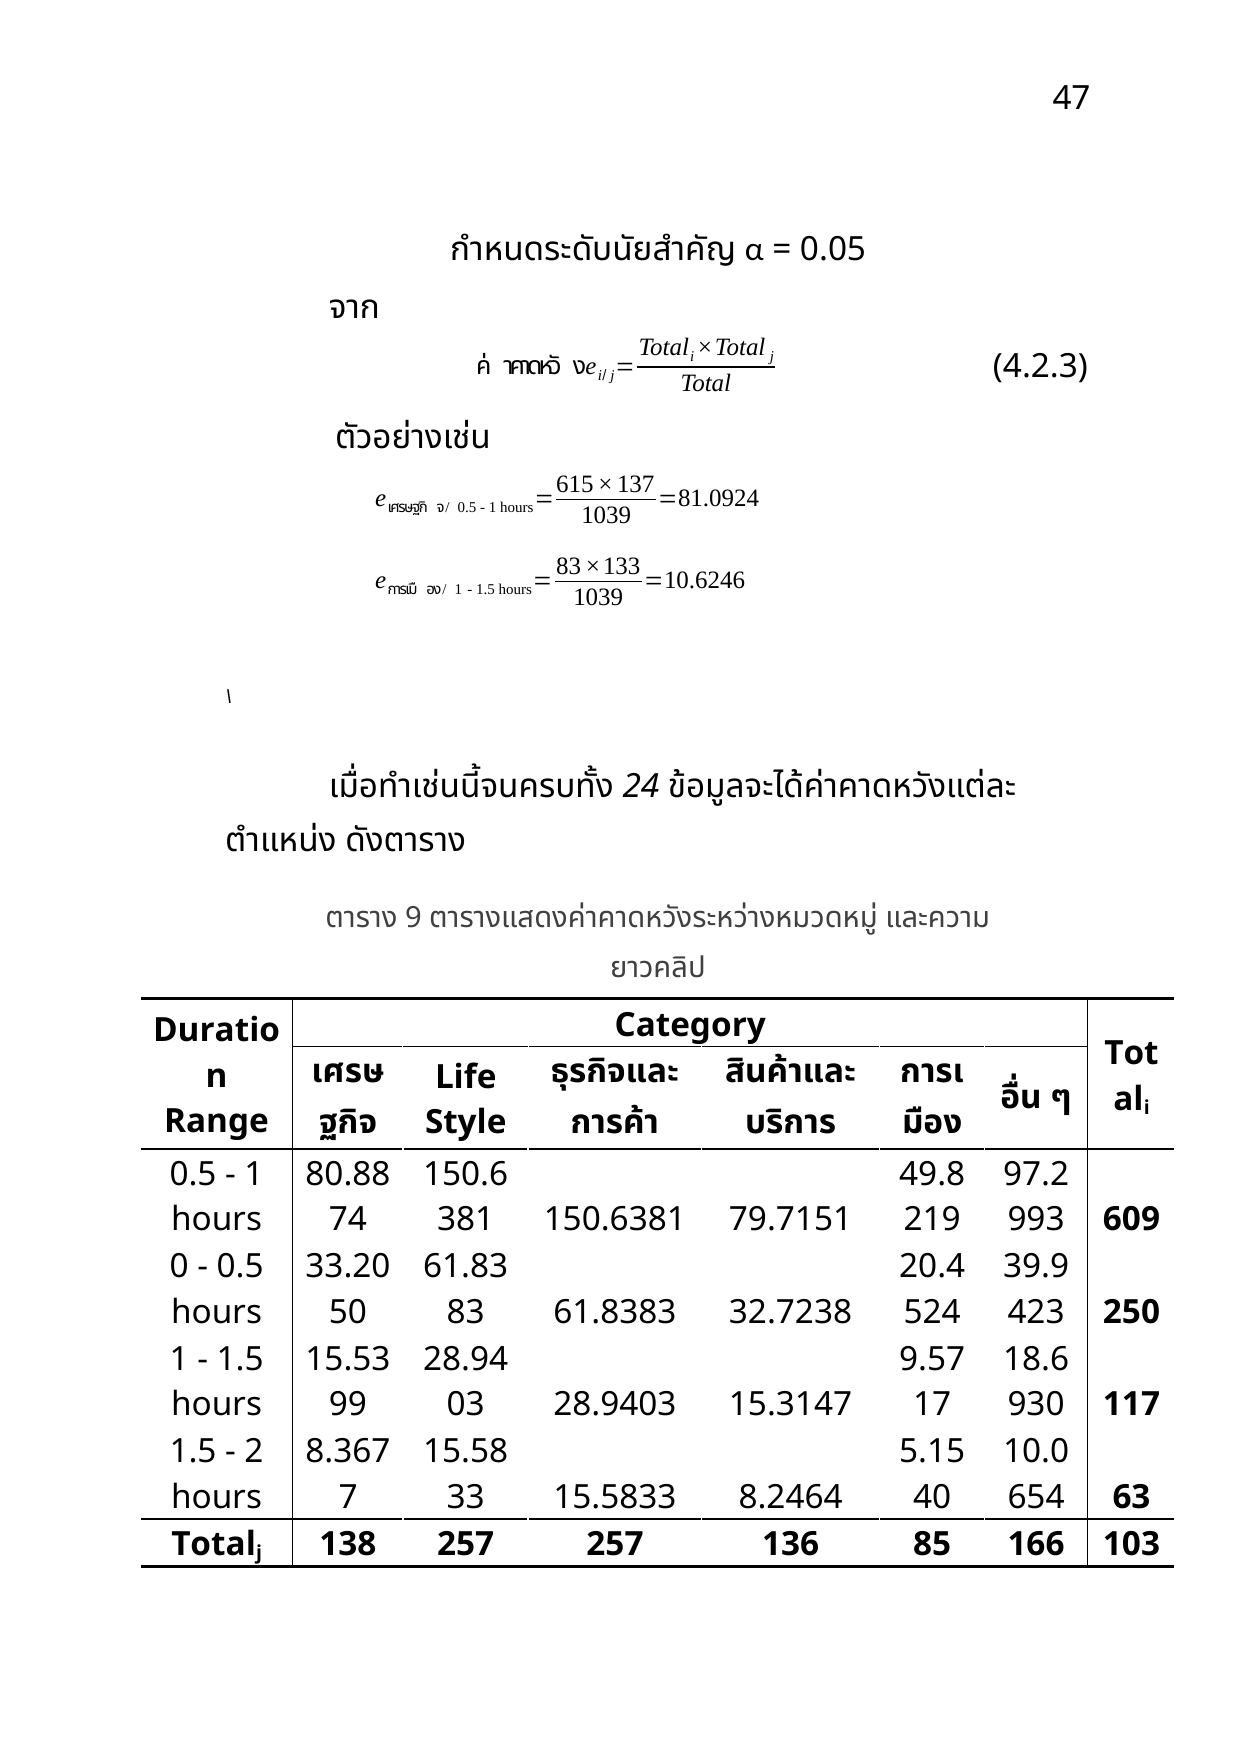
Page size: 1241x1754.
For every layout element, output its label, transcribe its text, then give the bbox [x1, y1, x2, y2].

table_cell 97.2993 [985, 1150, 1087, 1241]
table_cell 18.6930 [985, 1335, 1087, 1425]
table_cell 9.5717 [880, 1335, 984, 1425]
table_cell 33.2050 [293, 1242, 402, 1333]
table_cell 15.5833 [529, 1427, 701, 1518]
table_cell 61.8383 [529, 1242, 701, 1333]
table_cell 150.6381 [404, 1150, 527, 1241]
table_cell 39.9423 [985, 1242, 1087, 1333]
table_cell การเมือง [880, 1047, 984, 1148]
table_cell 257 [404, 1520, 527, 1565]
table_cell 117 [1088, 1335, 1174, 1425]
table_cell 0 - 0.5 hours [141, 1242, 292, 1333]
table_cell Life Style [403, 1047, 528, 1148]
table_cell 1039 [1088, 1520, 1174, 1565]
table_cell 5.1540 [880, 1427, 984, 1518]
table_cell 250 [1088, 1242, 1174, 1333]
table_cell 166 [985, 1520, 1087, 1565]
table_cell 1 - 1.5 hours [141, 1335, 292, 1425]
table_cell 15.5833 [404, 1427, 527, 1518]
text กำหนดระดับนัยสำคัญ α = 0.05 [253, 225, 1090, 276]
table_cell 257 [529, 1520, 701, 1565]
table_cell เศรษฐกิจ [293, 1047, 402, 1148]
table_cell 63 [1088, 1427, 1174, 1518]
table_cell อื่น ๆ [985, 1047, 1087, 1148]
table_cell 136 [702, 1520, 879, 1565]
table_cell Totalj [141, 1520, 292, 1565]
text เมื่อทำเช่นนี้จนครบทั้ง 24 ข้อมูลจะได้ค่าคาดหวังแต่ละตำแหน่ง ดังตาราง [225, 762, 1090, 867]
table_cell 138 [293, 1520, 402, 1565]
table_header Duration Range [141, 1000, 292, 1148]
text ตัวอย่างเช่น [225, 413, 1090, 463]
table_cell 85 [880, 1520, 984, 1565]
table_cell 80.8874 [293, 1150, 402, 1241]
table_cell 609 [1088, 1150, 1174, 1241]
table_header Totali [1088, 1000, 1174, 1148]
table_cell 20.4524 [880, 1242, 984, 1333]
table_cell 1.5 - 2 hours [141, 1427, 292, 1518]
table_cell 61.8383 [404, 1242, 527, 1333]
table_cell 0.5 - 1 hours [141, 1150, 292, 1241]
table_cell 15.3147 [702, 1335, 879, 1425]
table_cell 79.7151 [702, 1150, 879, 1241]
table_cell 49.8219 [880, 1150, 984, 1241]
table_cell 10.0654 [985, 1427, 1087, 1518]
table_cell สินค้าและบริการ [702, 1047, 879, 1148]
table_header Category [293, 1000, 1087, 1046]
table_cell 32.7238 [702, 1242, 879, 1333]
text \ [225, 664, 1090, 709]
text ตาราง 9 ตารางแสดงค่าคาดหวังระหว่างหมวดหมู่ และความยาวคลิป [315, 896, 1000, 991]
table_cell 8.2464 [702, 1427, 879, 1518]
table_cell 8.3677 [293, 1427, 402, 1518]
table_cell 15.5399 [293, 1335, 402, 1425]
text จาก [253, 283, 1090, 333]
table_cell ธุรกิจและการค้า [529, 1047, 701, 1148]
table_cell 150.6381 [529, 1150, 701, 1241]
table_cell 28.9403 [529, 1335, 701, 1425]
text (4.2.3) [417, 333, 1090, 396]
table_cell 28.9403 [404, 1335, 527, 1425]
